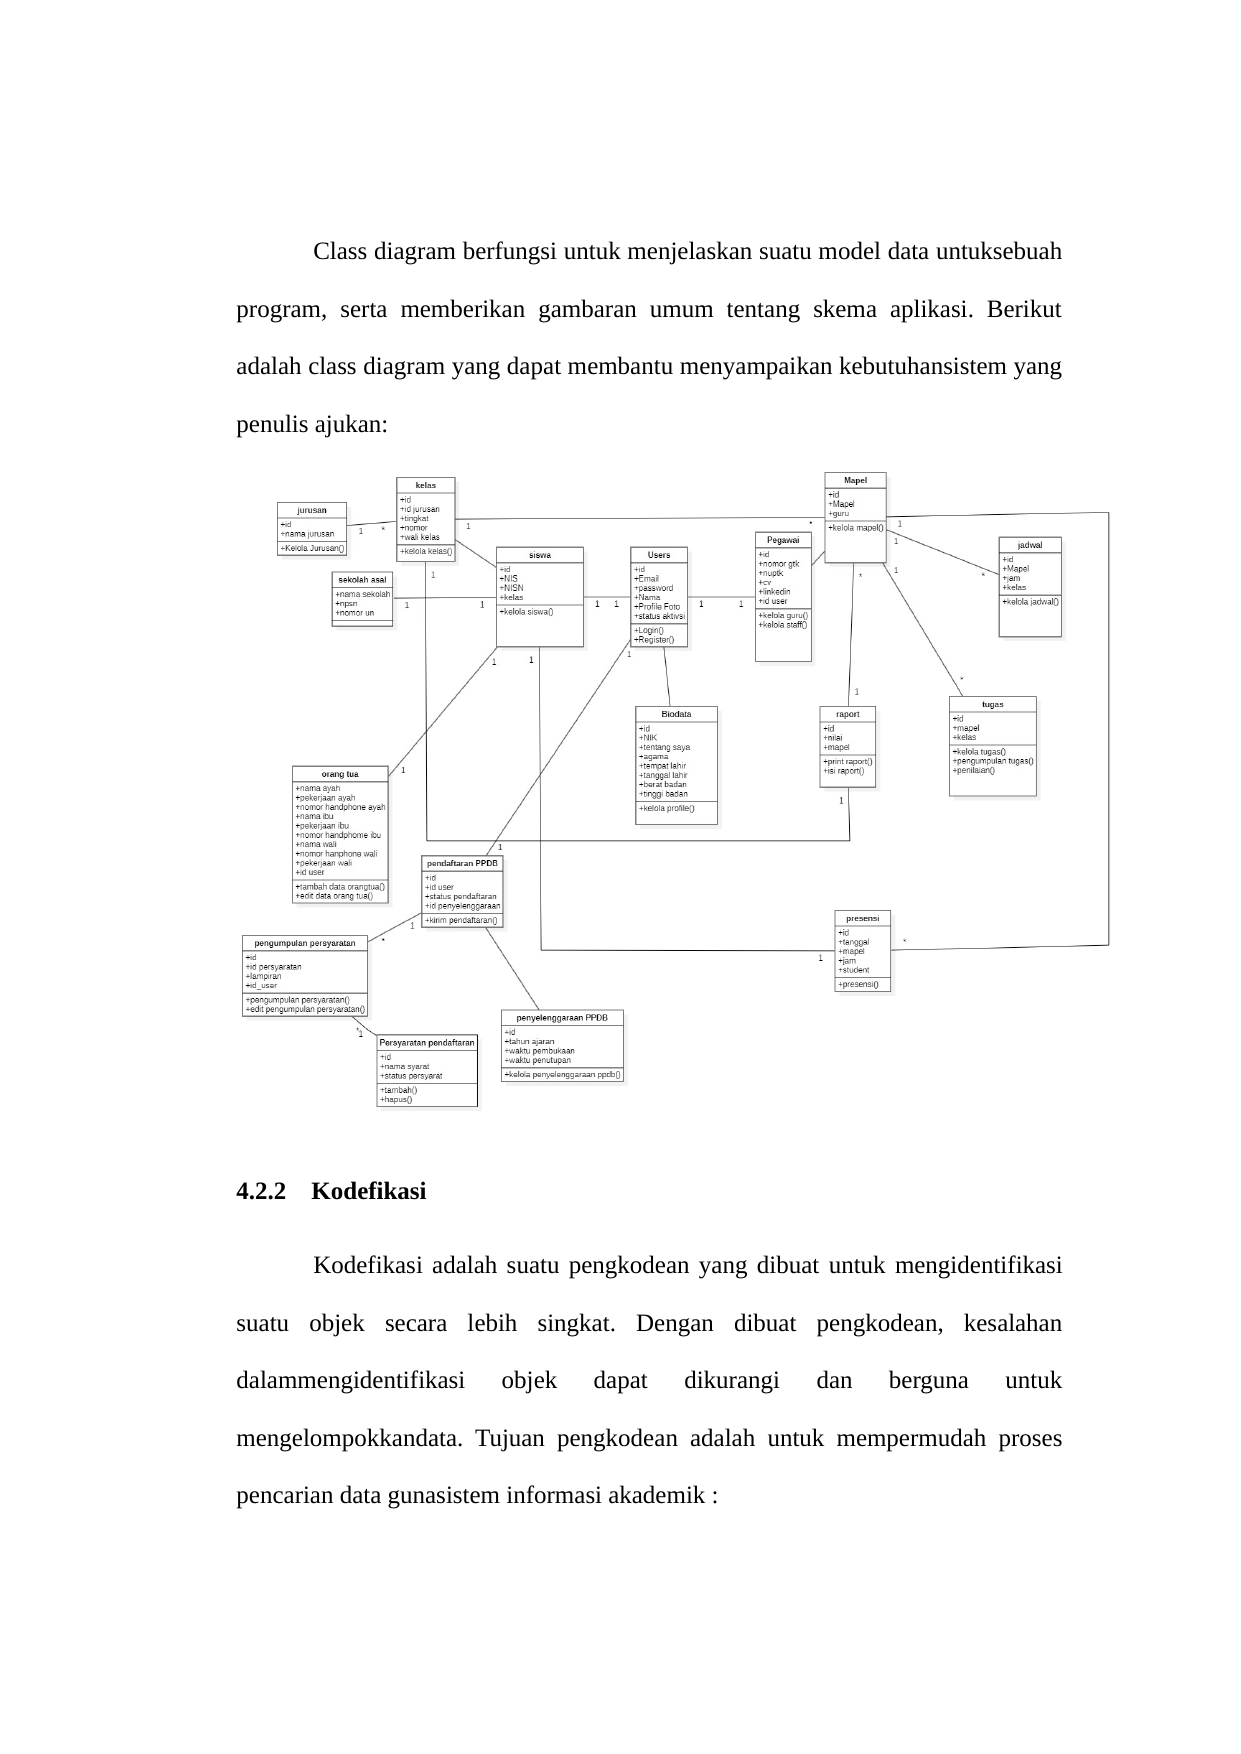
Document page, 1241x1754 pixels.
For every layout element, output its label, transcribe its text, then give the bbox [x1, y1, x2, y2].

text Kodefikasi adalah suatu pengkodean yang dibuat untuk mengidentifikasi suatu objek secara lebih singkat. Dengan dibuat pengkodean, kesalahan dalammengidentifikasi objek dapat dikurangi dan berguna untuk mengelompokkandata. Tujuan pengkodean adalah untuk mempermudah proses pencarian data gunasistem informasi akademik : [236, 1250, 1063, 1509]
picture [236, 466, 1134, 1131]
text Kodefikasi [236, 1176, 1063, 1205]
text Class diagram berfungsi untuk menjelaskan suatu model data untuksebuah program, serta memberikan gambaran umum tentang skema aplikasi. Berikut adalah class diagram yang dapat membantu menyampaikan kebutuhansistem yang penulis ajukan: [236, 236, 1063, 437]
